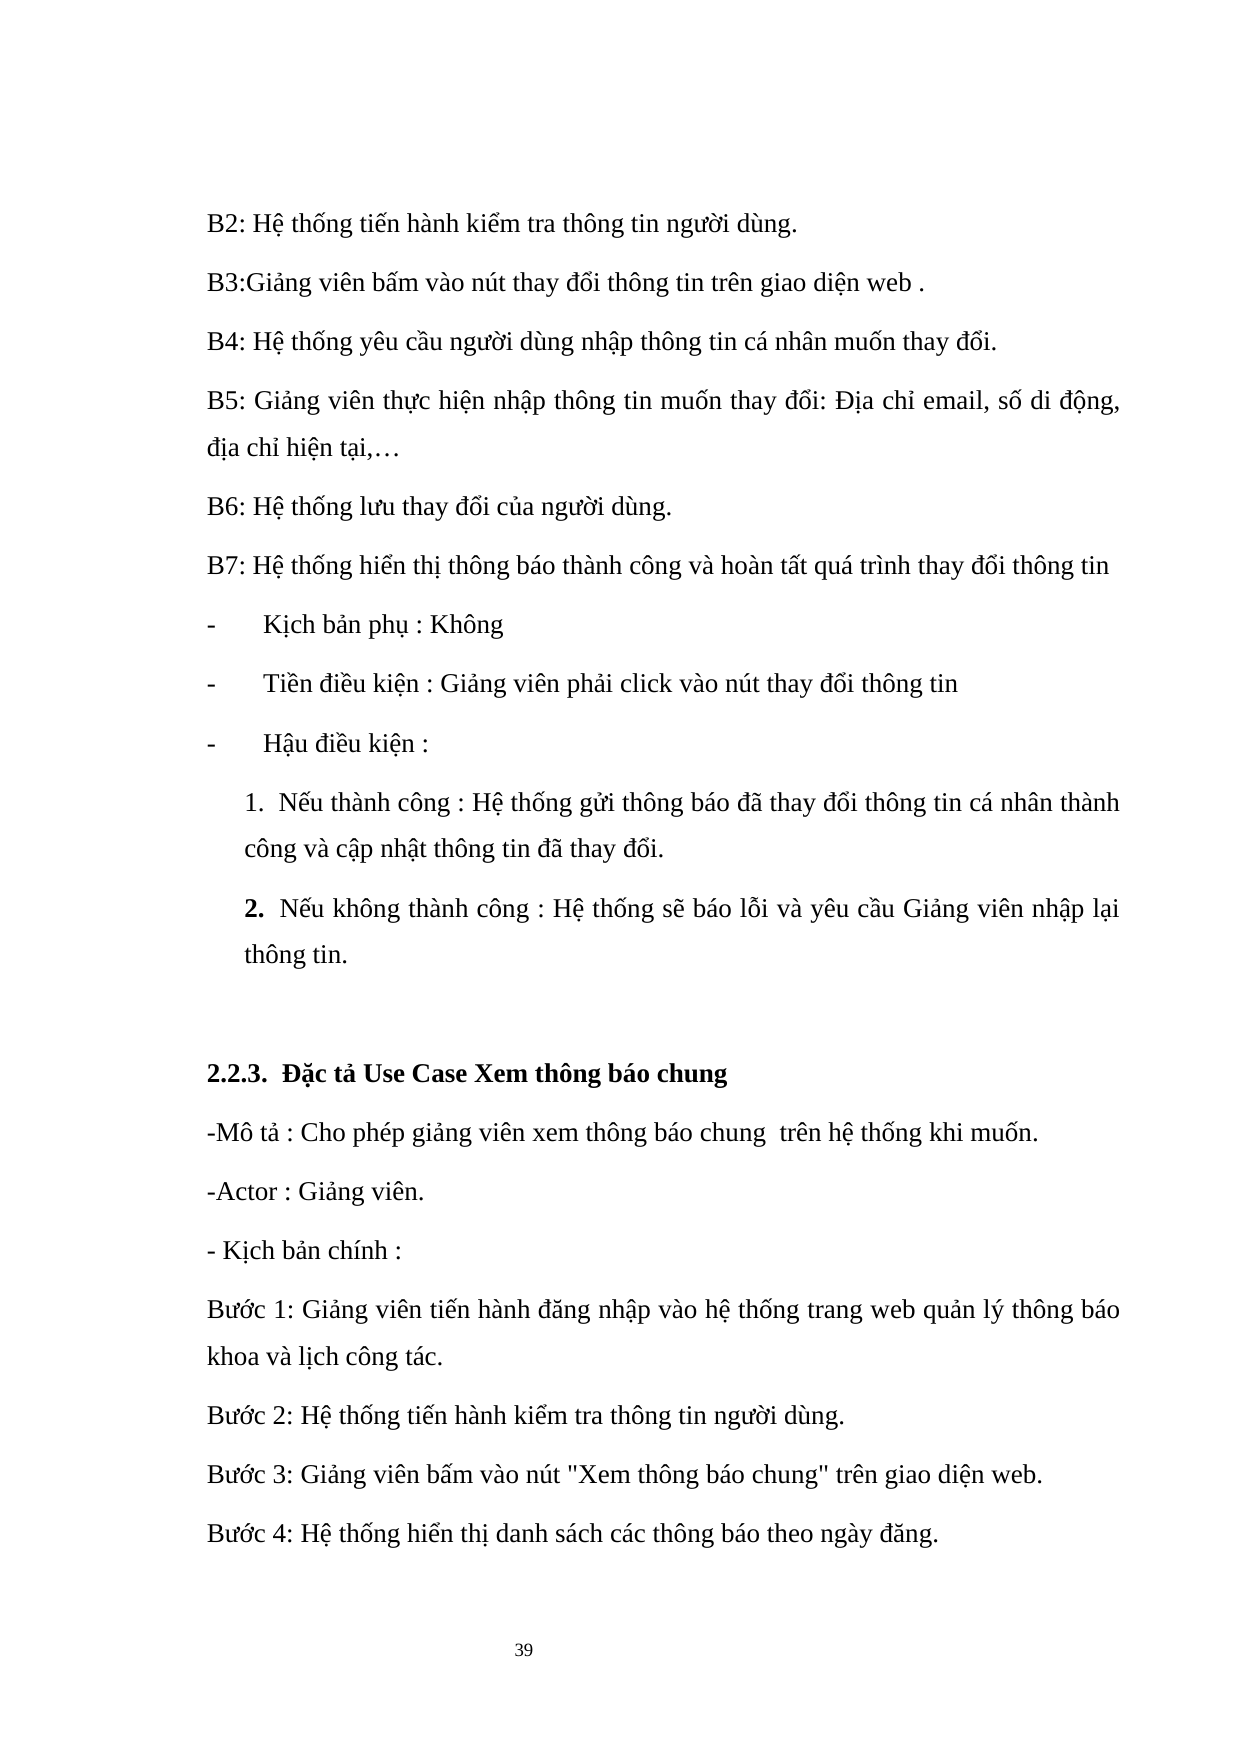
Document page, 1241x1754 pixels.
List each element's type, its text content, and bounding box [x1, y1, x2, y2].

text B2: Hệ thống tiến hành kiểm tra thông tin người dùng. [207, 207, 1122, 238]
text B6: Hệ thống lưu thay đổi của người dùng. [207, 490, 1122, 521]
text -Actor : Giảng viên. [207, 1175, 1122, 1206]
text - Kịch bản chính : [207, 1234, 1122, 1265]
text - Hậu điều kiện : [207, 727, 1122, 758]
text B7: Hệ thống hiển thị thông báo thành công và hoàn tất quá trình thay đổi thông tin [207, 549, 1122, 580]
text Bước 1: Giảng viên tiến hành đăng nhập vào hệ thống trang web quản lý thông báo khoa và lịch công tác. [207, 1293, 1122, 1371]
text - Tiền điều kiện : Giảng viên phải click vào nút thay đổi thông tin [207, 667, 1122, 699]
text Bước 4: Hệ thống hiển thị danh sách các thông báo theo ngày đăng. [207, 1517, 1122, 1549]
text Bước 2: Hệ thống tiến hành kiểm tra thông tin người dùng. [207, 1399, 1122, 1430]
text B5: Giảng viên thực hiện nhập thông tin muốn thay đổi: Địa chỉ email, số di động, địa chỉ hiện tại,… [207, 384, 1122, 462]
text B4: Hệ thống yêu cầu người dùng nhập thông tin cá nhân muốn thay đổi. [207, 325, 1122, 356]
text B3:Giảng viên bấm vào nút thay đổi thông tin trên giao diện web . [207, 266, 1122, 297]
text - Kịch bản phụ : Không [207, 608, 1122, 639]
list Nếu thành công : Hệ thống gửi thông báo đã thay đổi thông tin cá nhân thành công và cập nhật thông tin đã thay đổi. [244, 786, 1122, 864]
text Bước 3: Giảng viên bấm vào nút "Xem thông báo chung" trên giao diện web. [207, 1458, 1122, 1489]
list Đặc tả Use Case Xem thông báo chung [207, 1057, 1122, 1088]
list Nếu không thành công : Hệ thống sẽ báo lỗi và yêu cầu Giảng viên nhập lại thông tin. [244, 892, 1122, 969]
text -Mô tả : Cho phép giảng viên xem thông báo chung trên hệ thống khi muốn. [207, 1116, 1122, 1147]
